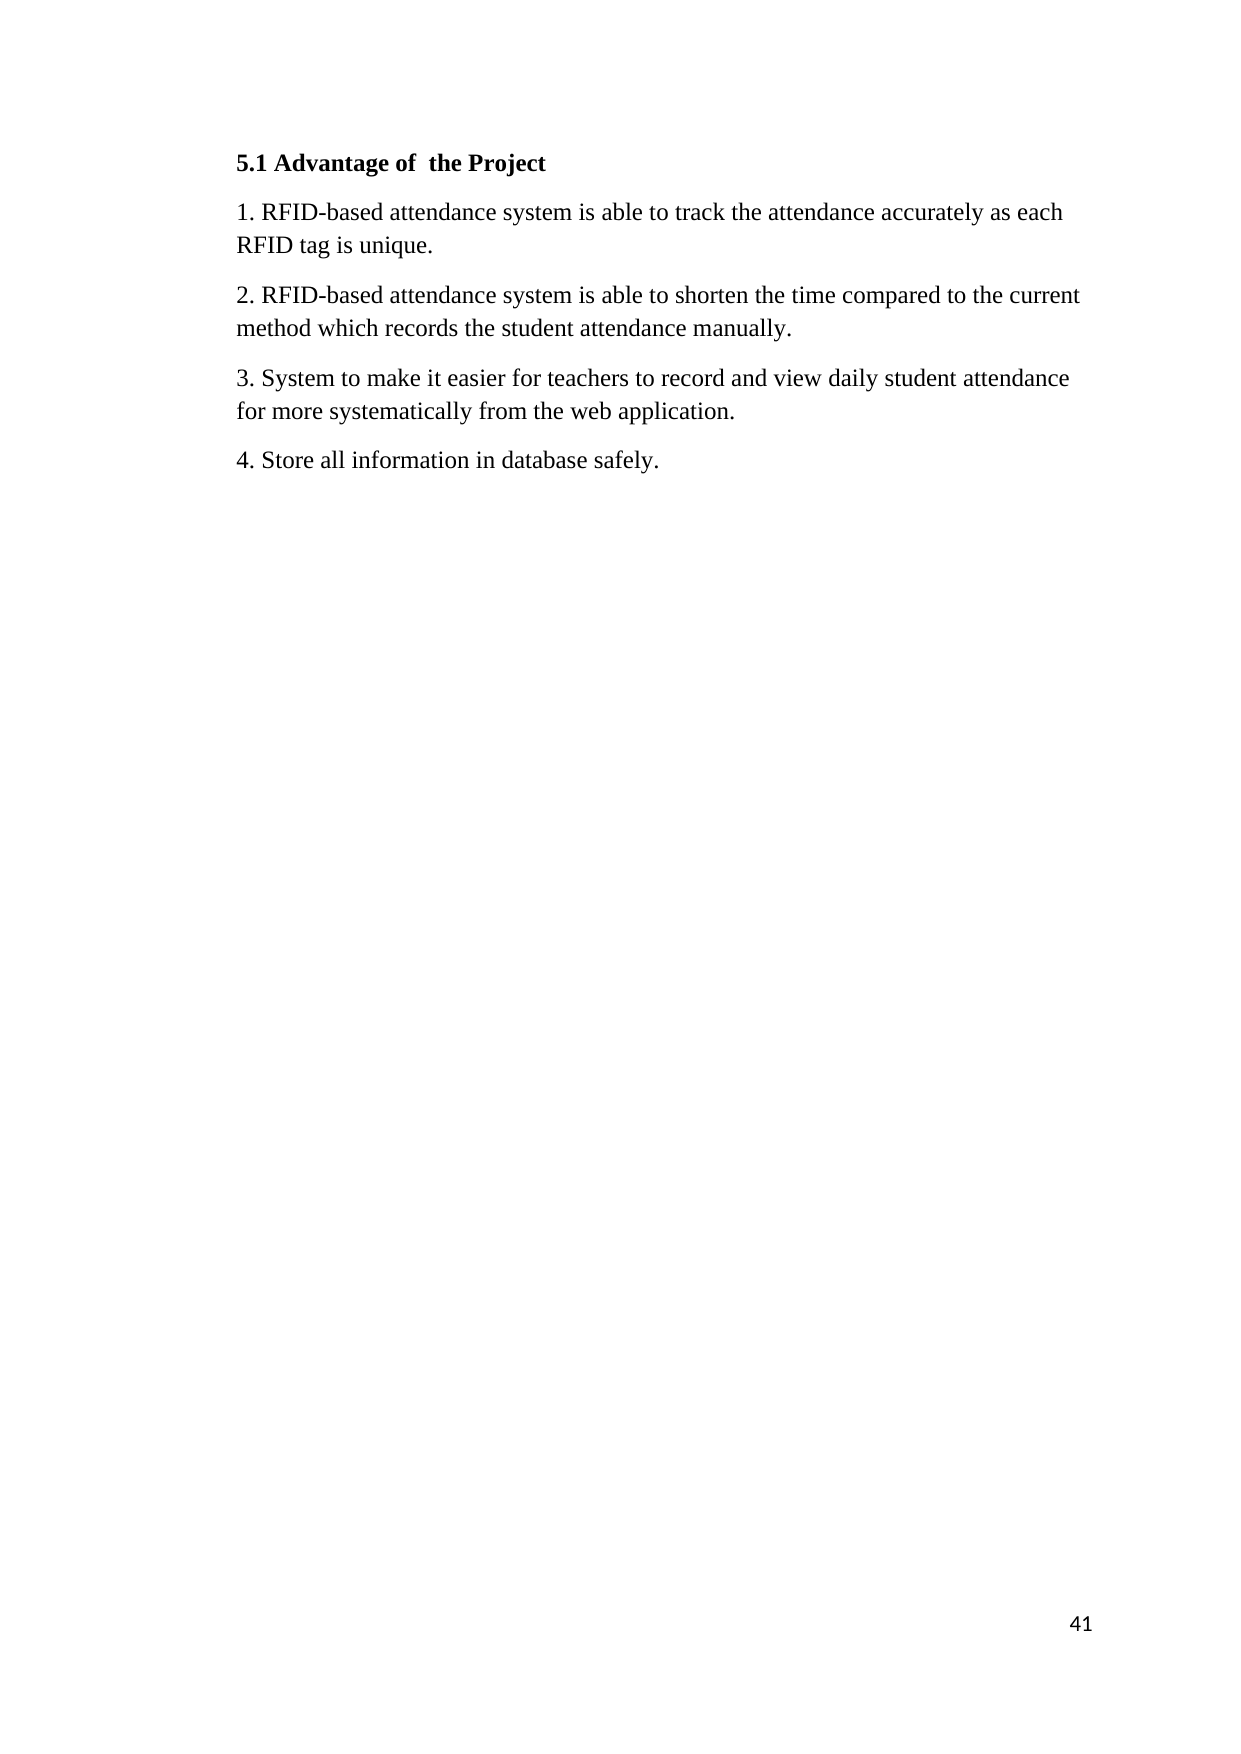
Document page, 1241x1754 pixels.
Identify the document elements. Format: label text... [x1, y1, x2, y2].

text 3. System to make it easier for teachers to record and view daily student attendance for more systematically from the web application. [236, 363, 1092, 424]
text 2. RFID-based attendance system is able to shorten the time compared to the current method which records the student attendance manually. [236, 280, 1092, 342]
text 4. Store all information in database safely. [236, 446, 1092, 474]
text 1. RFID-based attendance system is able to track the attendance accurately as each RFID tag is unique. [236, 197, 1092, 259]
text 5.1 Advantage of the Project [236, 148, 1092, 176]
